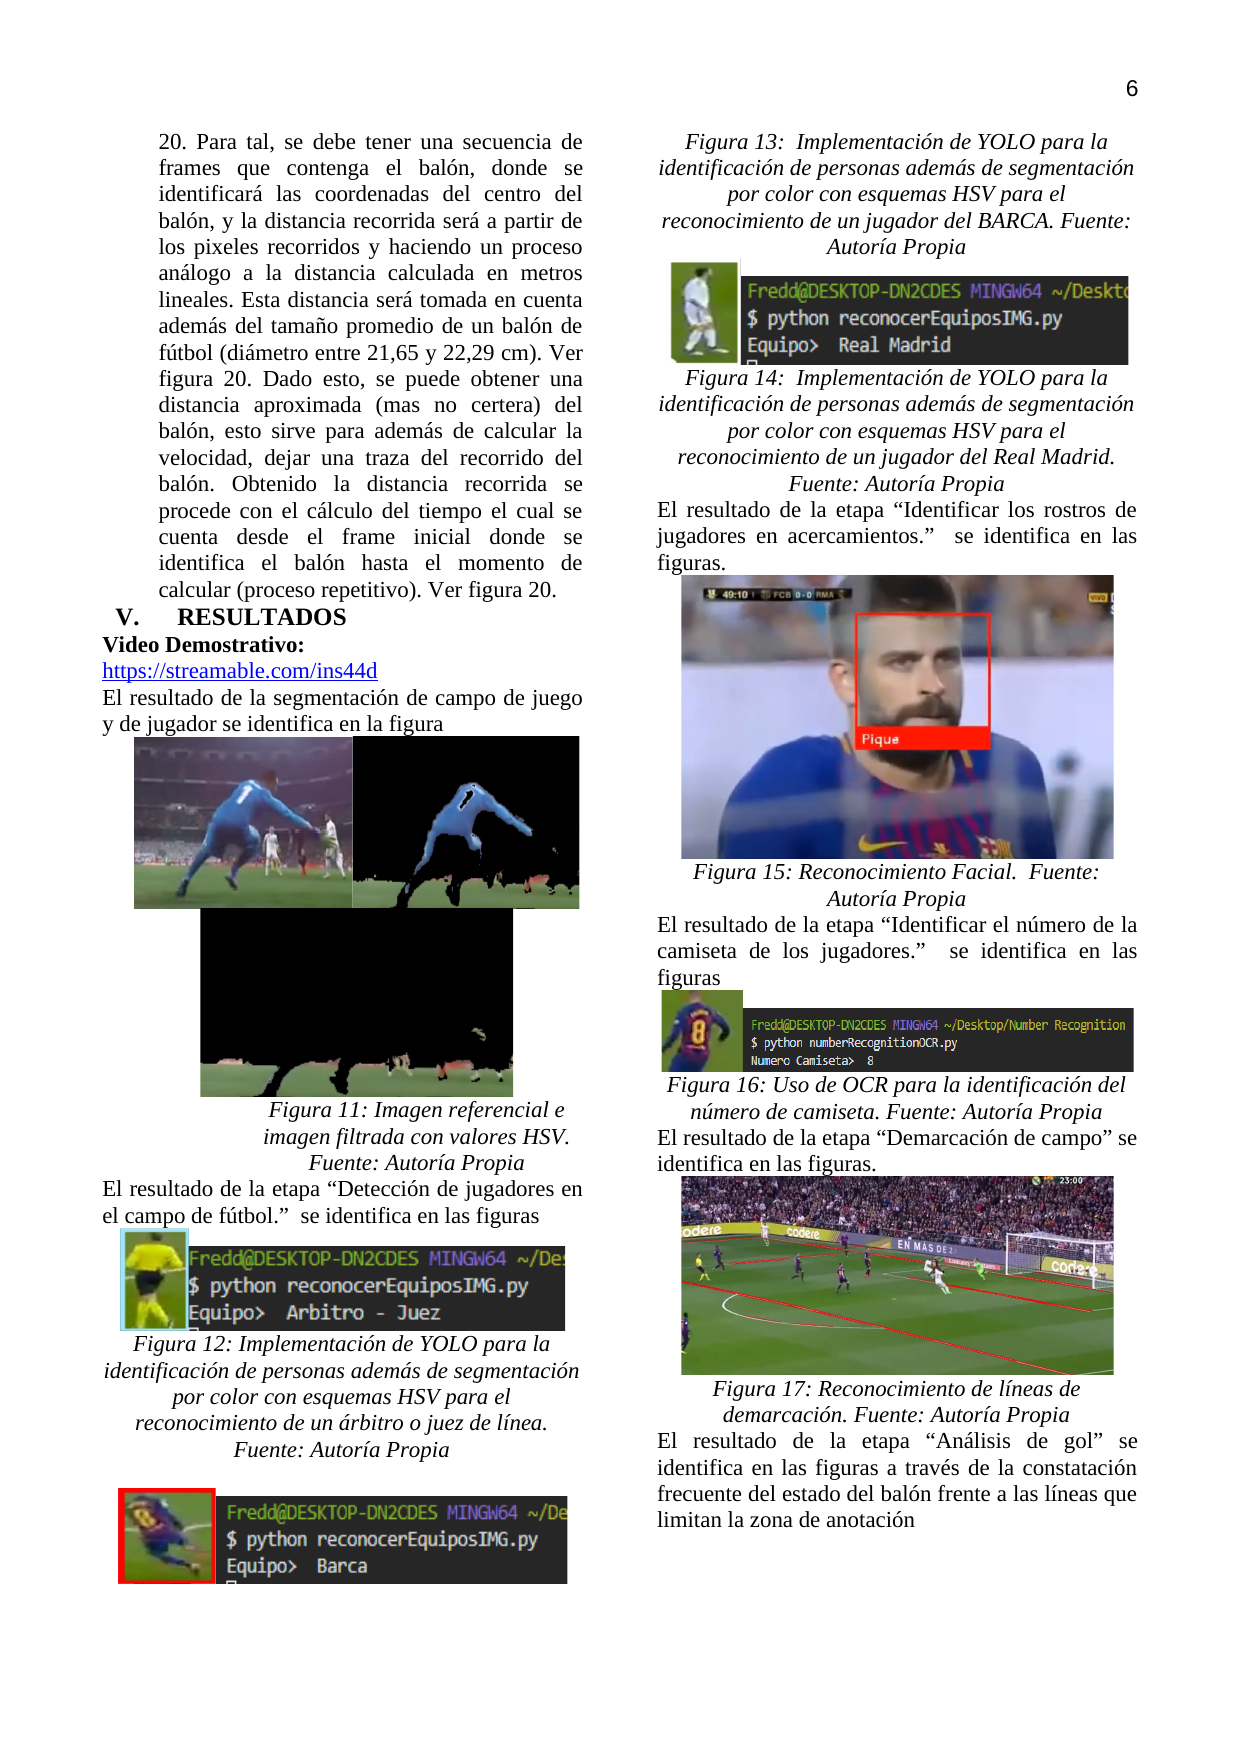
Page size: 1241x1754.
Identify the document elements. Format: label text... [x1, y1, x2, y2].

picture [661, 990, 1134, 1072]
text Figura 13: Implementación de YOLO para la identificación de personas además de segmentación por color con esquemas HSV para el reconocimiento de un jugador del BARCA. Fuente: Autoría Propia [657, 128, 1138, 259]
picture [120, 1228, 566, 1331]
picture [681, 1176, 1114, 1375]
text El resultado de la etapa “Identificar el número de la camiseta de los jugadores.” se identifica en las figuras [657, 911, 1138, 990]
text El resultado de la etapa “Detección de jugadores en el campo de fútbol.” se identifica en las figuras [102, 1175, 583, 1228]
picture [118, 1488, 568, 1584]
text https://streamable.com/ins44d [102, 657, 583, 683]
text Figura 16: Uso de OCR para la identificación del número de camiseta. Fuente: Autoría Propia [657, 1071, 1138, 1124]
text Figura 11: Imagen referencial e imagen filtrada con valores HSV. Fuente: Autoría Propia [252, 1096, 583, 1175]
text El resultado de la etapa “Identificar los rostros de jugadores en acercamientos.” se identifica en las figuras. [657, 496, 1138, 575]
picture [134, 736, 580, 1097]
text Figura 14: Implementación de YOLO para la identificación de personas además de segmentación por color con esquemas HSV para el reconocimiento de un jugador del Real Madrid. Fuente: Autoría Propia [657, 364, 1138, 496]
text El resultado de la etapa “Análisis de gol” se identifica en las figuras a través de la constatación frecuente del estado del balón frente a las líneas que limitan la zona de anotación [657, 1427, 1138, 1533]
list RESULTADOS [139, 602, 583, 631]
text El resultado de la segmentación de campo de juego y de jugador se identifica en la figura [102, 683, 583, 736]
text El resultado de la etapa “Demarcación de campo” se identifica en las figuras. [657, 1124, 1138, 1177]
picture [681, 575, 1114, 859]
text Figura 12: Implementación de YOLO para la identificación de personas además de segmentación por color con esquemas HSV para el reconocimiento de un árbitro o juez de línea. Fuente: Autoría Propia [102, 1330, 583, 1462]
picture [666, 259, 1129, 365]
text Figura 15: Reconocimiento Facial. Fuente: Autoría Propia [657, 858, 1138, 911]
text Figura 17: Reconocimiento de líneas de demarcación. Fuente: Autoría Propia [657, 1375, 1138, 1427]
text Video Demostrativo: [102, 631, 583, 657]
